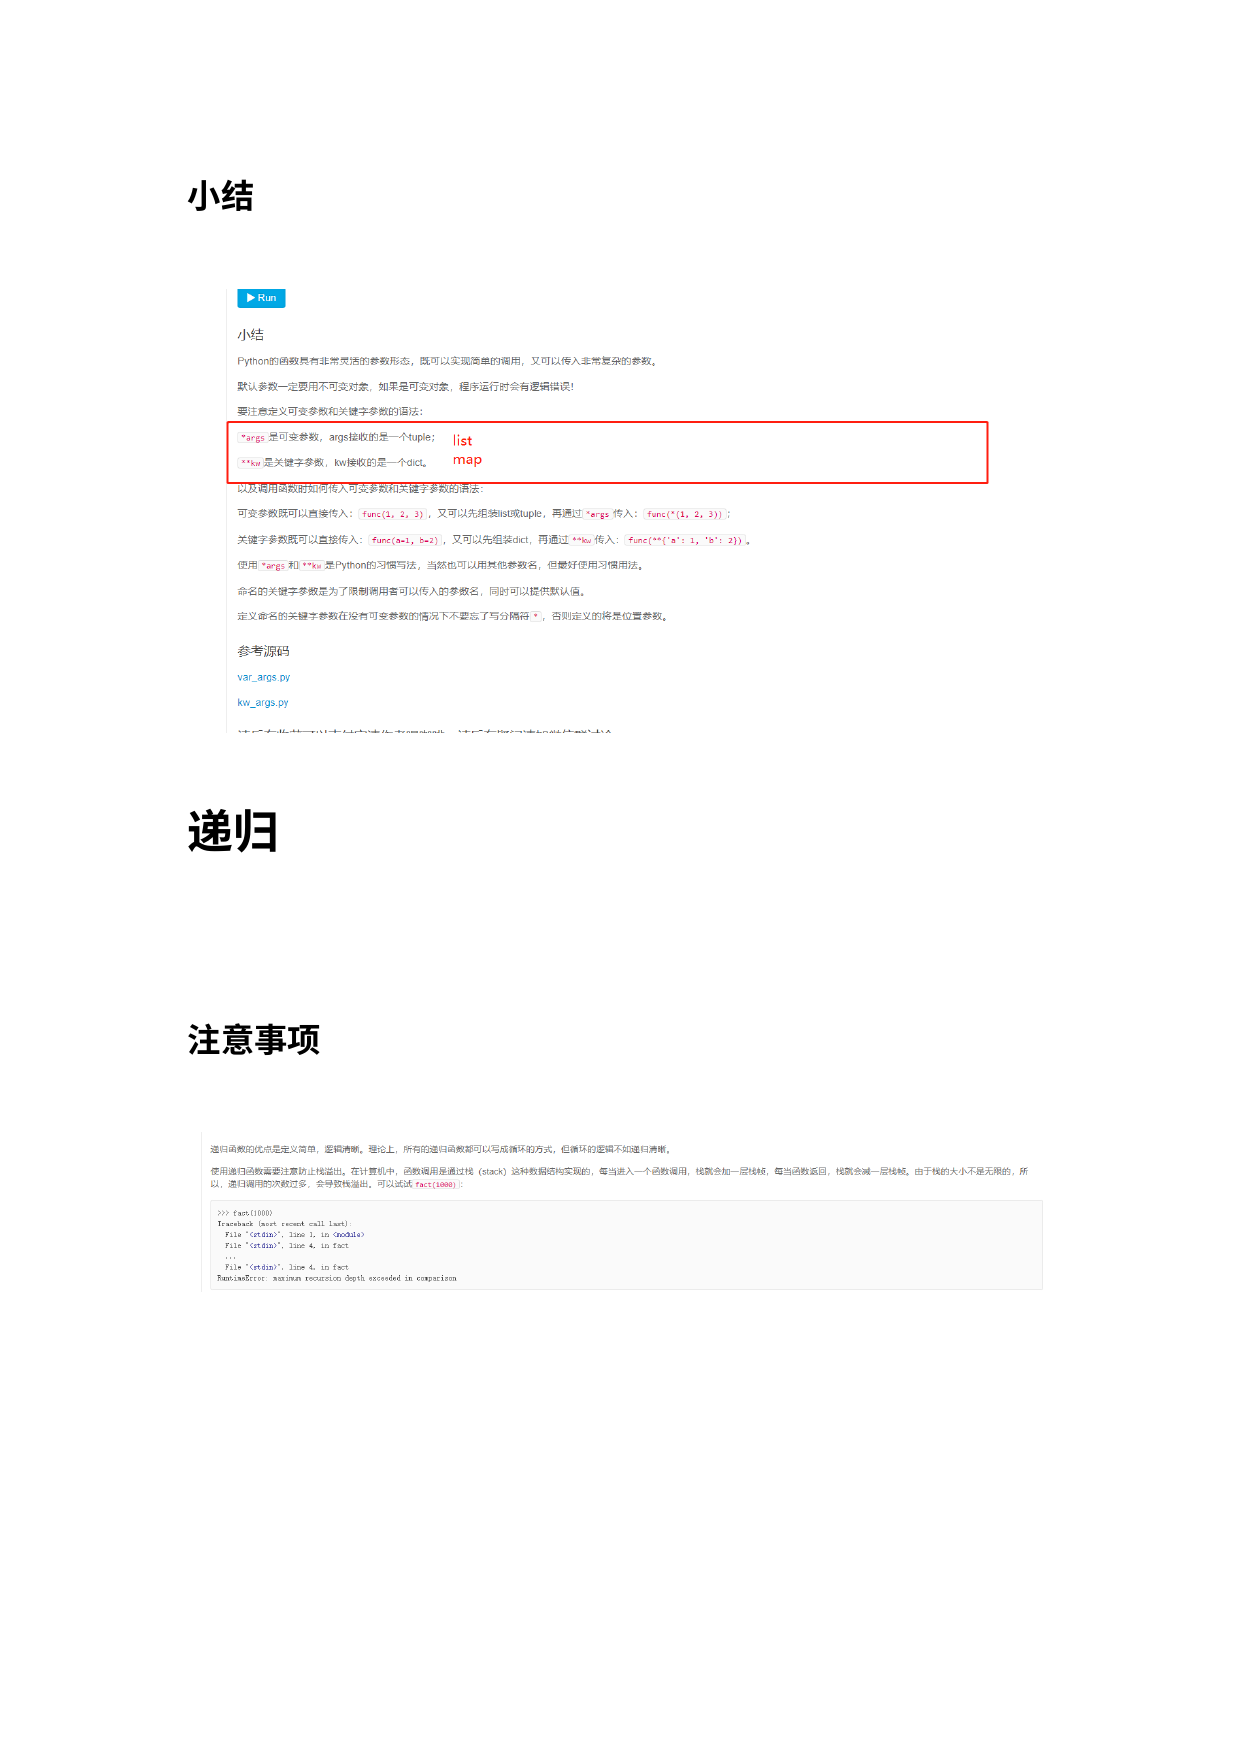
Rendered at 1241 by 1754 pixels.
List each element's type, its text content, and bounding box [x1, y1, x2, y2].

picture [187, 1132, 1053, 1292]
subtitle 注意事项 [187, 1005, 1053, 1070]
subtitle 递归 [187, 779, 1053, 877]
picture [187, 289, 1053, 733]
subtitle 小结 [187, 162, 1053, 227]
